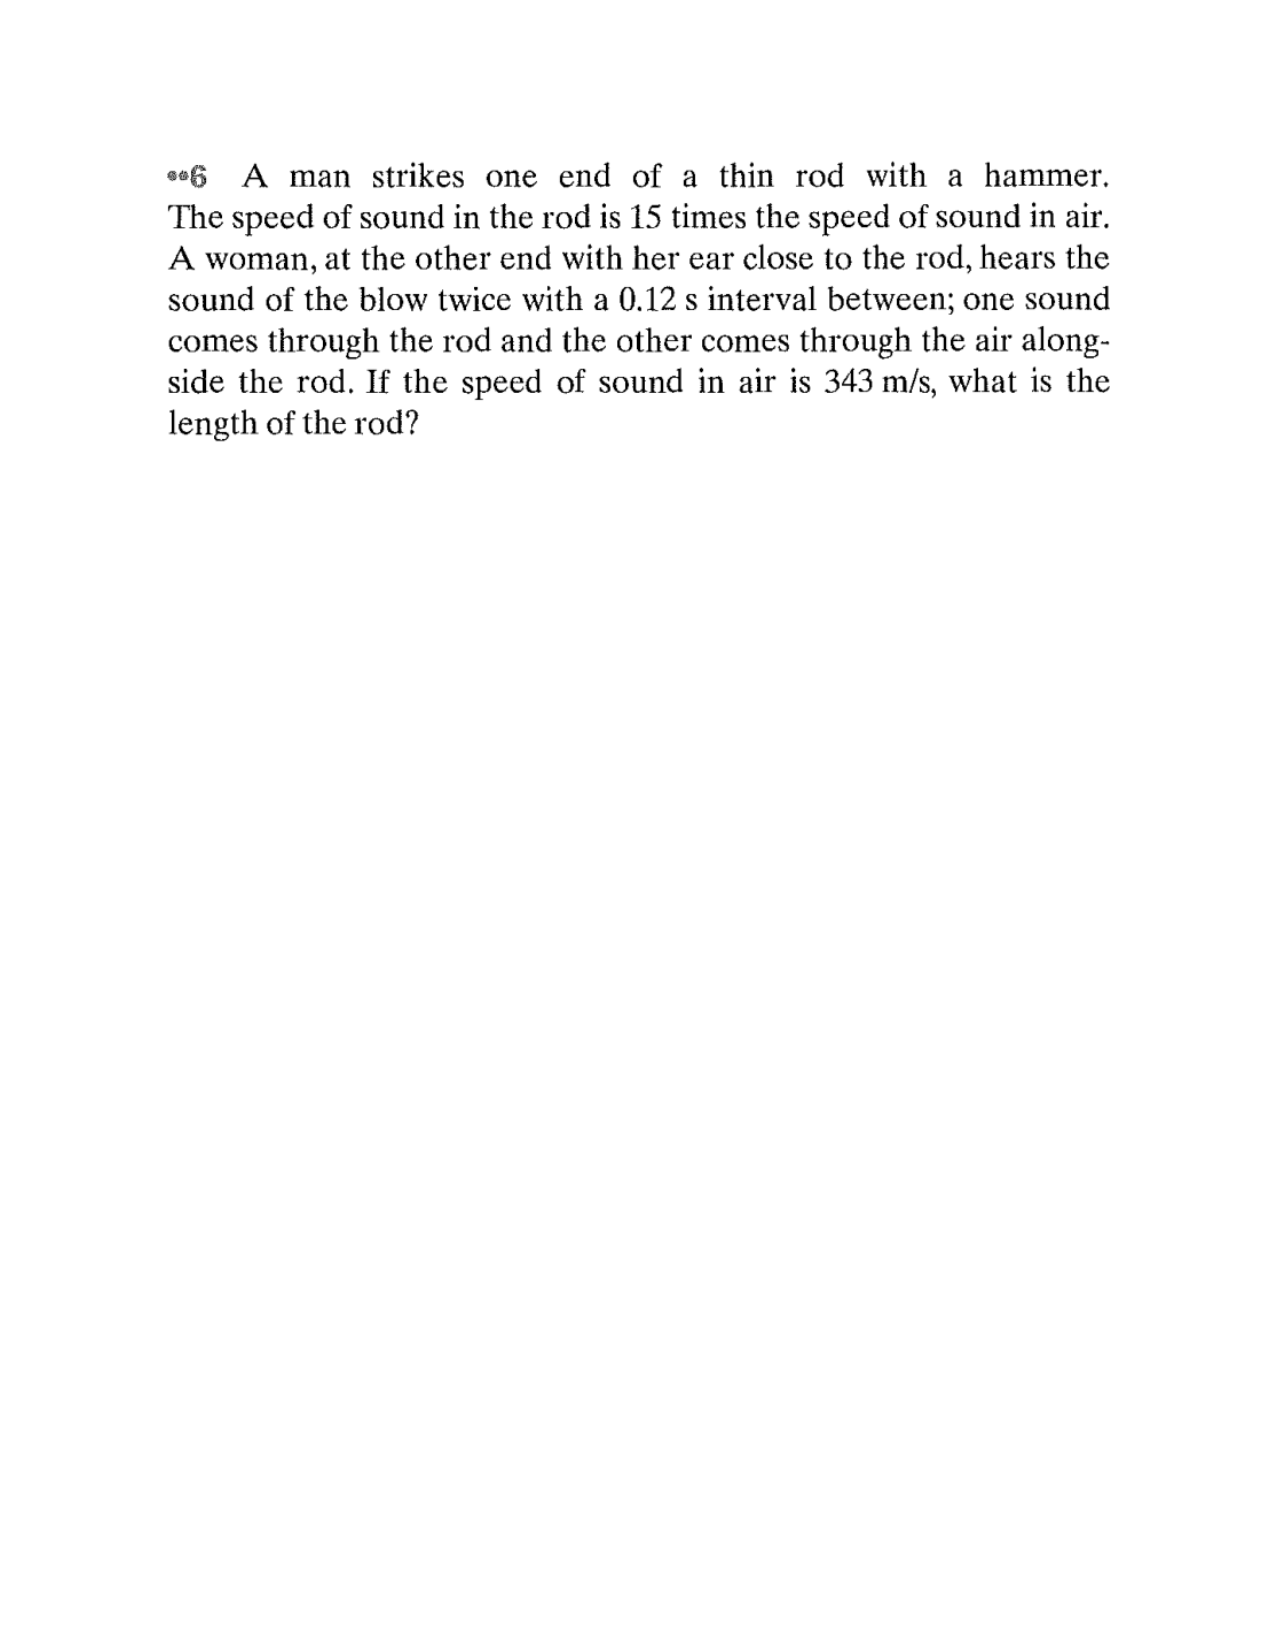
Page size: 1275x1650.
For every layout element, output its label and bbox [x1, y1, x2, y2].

picture [150, 150, 1125, 454]
